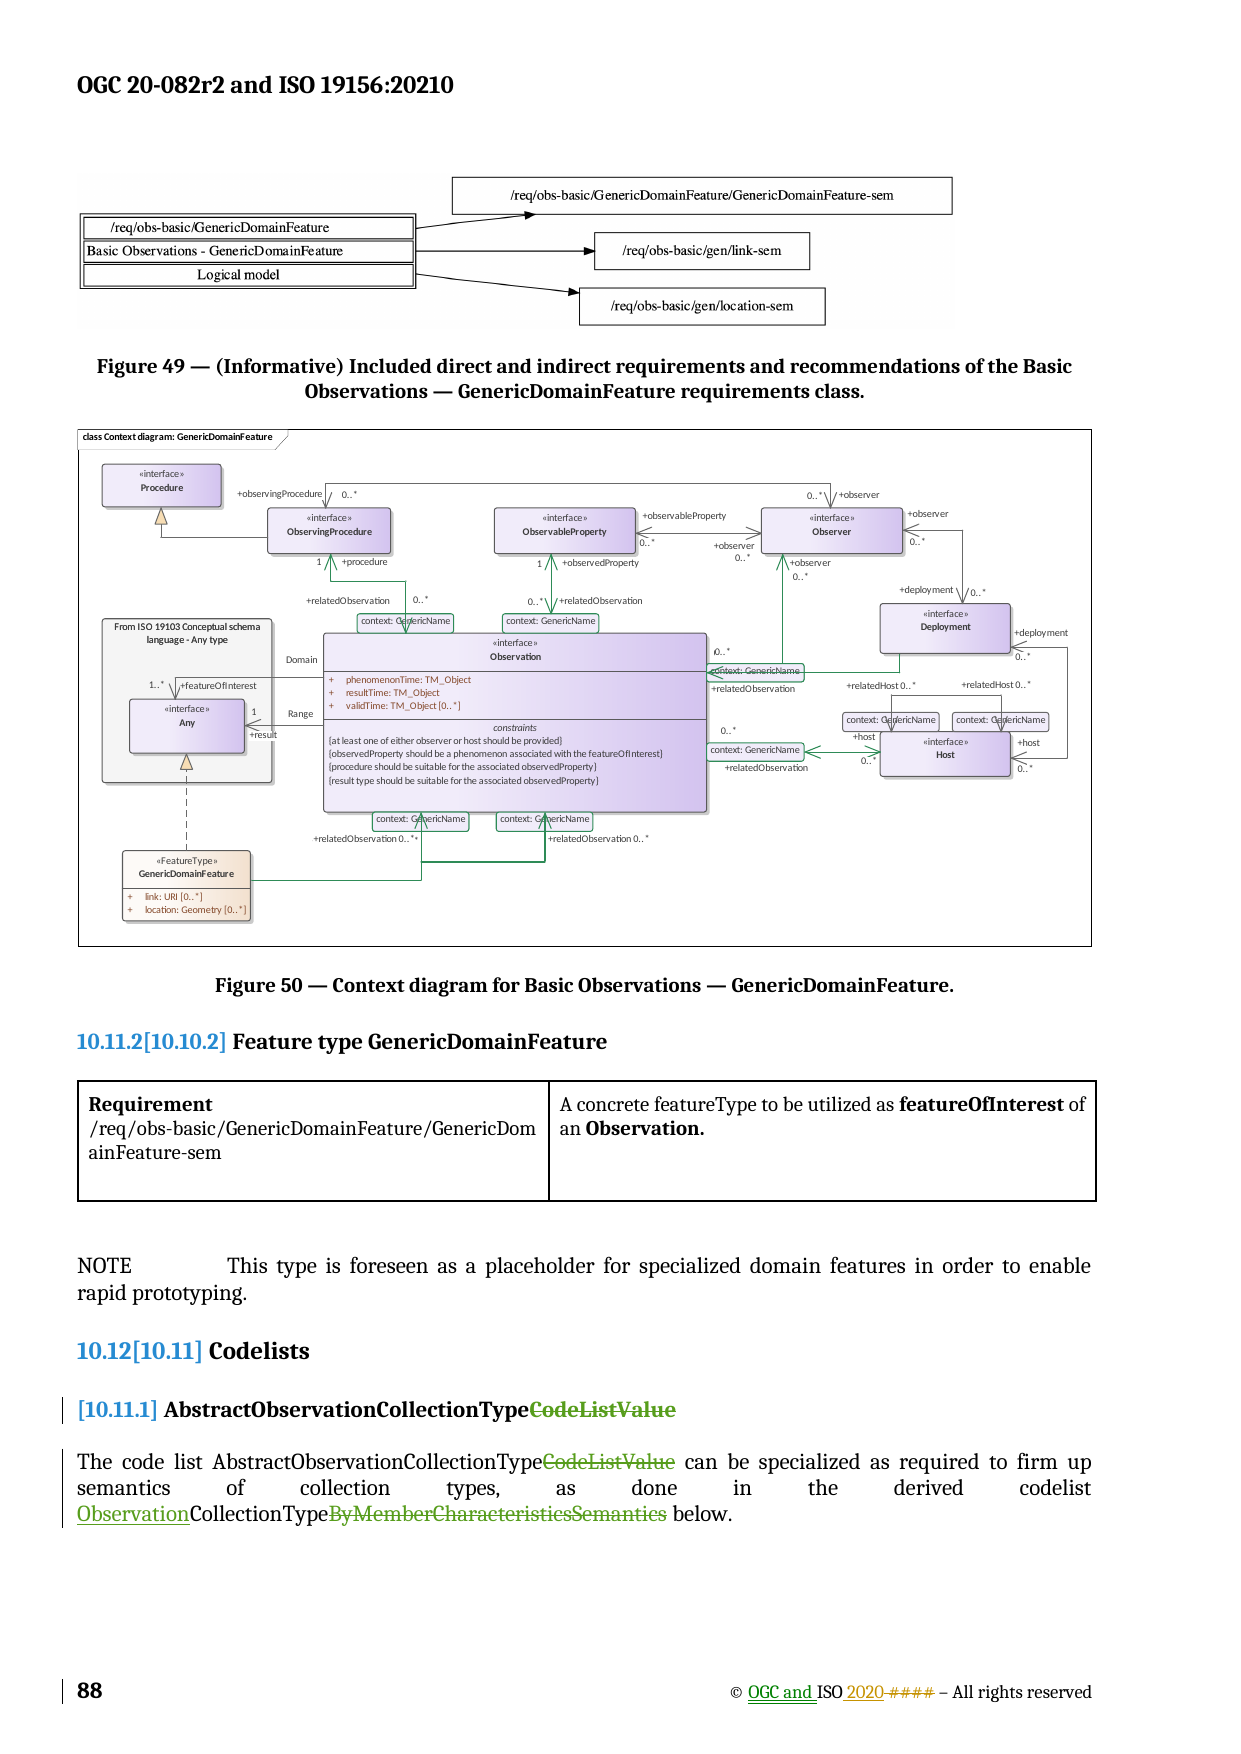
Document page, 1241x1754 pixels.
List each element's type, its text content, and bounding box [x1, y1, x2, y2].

text The code list AbstractObservationCollectionType can be specialized as required to firm up semantics of collection types, as done in the derived codelist CollectionType below. [77, 1448, 1092, 1528]
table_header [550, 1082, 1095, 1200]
subtitle Codelists [77, 1337, 1092, 1366]
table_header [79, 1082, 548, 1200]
subtitle AbstractObservationCollectionType [77, 1397, 1092, 1423]
text NOTE This type is foreseen as a placeholder for specialized domain features in order to enable rapid prototyping. [77, 1253, 1092, 1306]
text Figure 50 — Context diagram for Basic Observations — GenericDomainFeature. [77, 972, 1092, 997]
text Figure 49 — (Informative) Included direct and indirect requirements and recommendations of the Basic Observations — GenericDomainFeature requirements class. [77, 353, 1092, 403]
subtitle Feature type GenericDomainFeature [77, 1029, 1092, 1055]
picture [76, 173, 955, 329]
